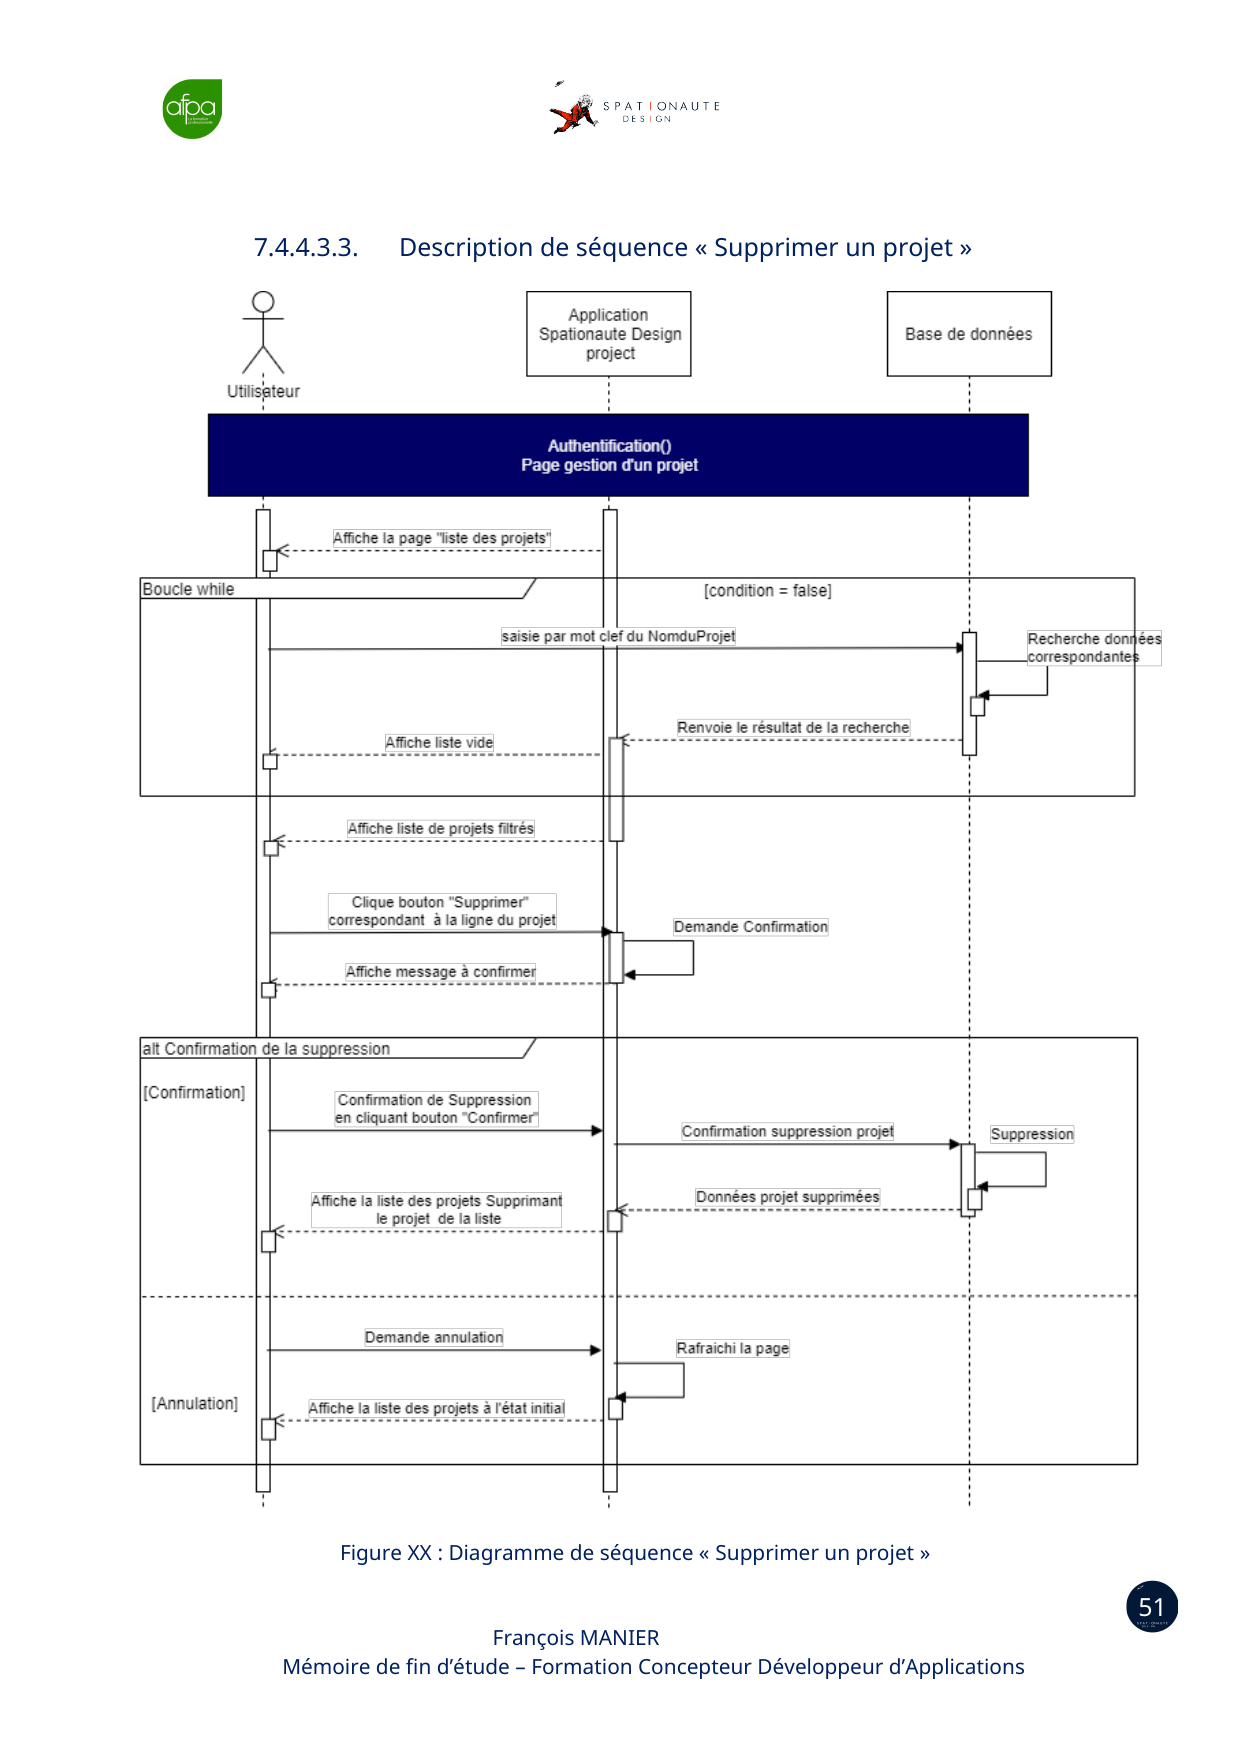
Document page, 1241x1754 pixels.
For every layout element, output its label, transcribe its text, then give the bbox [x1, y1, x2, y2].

subtitle Description de séquence « Supprimer un projet » [253, 229, 1167, 263]
picture [107, 291, 1163, 1522]
picture [531, 73, 739, 141]
picture [1126, 1580, 1178, 1633]
text Figure XX : Diagramme de séquence « Supprimer un projet » [103, 1538, 1167, 1567]
picture [162, 75, 223, 141]
